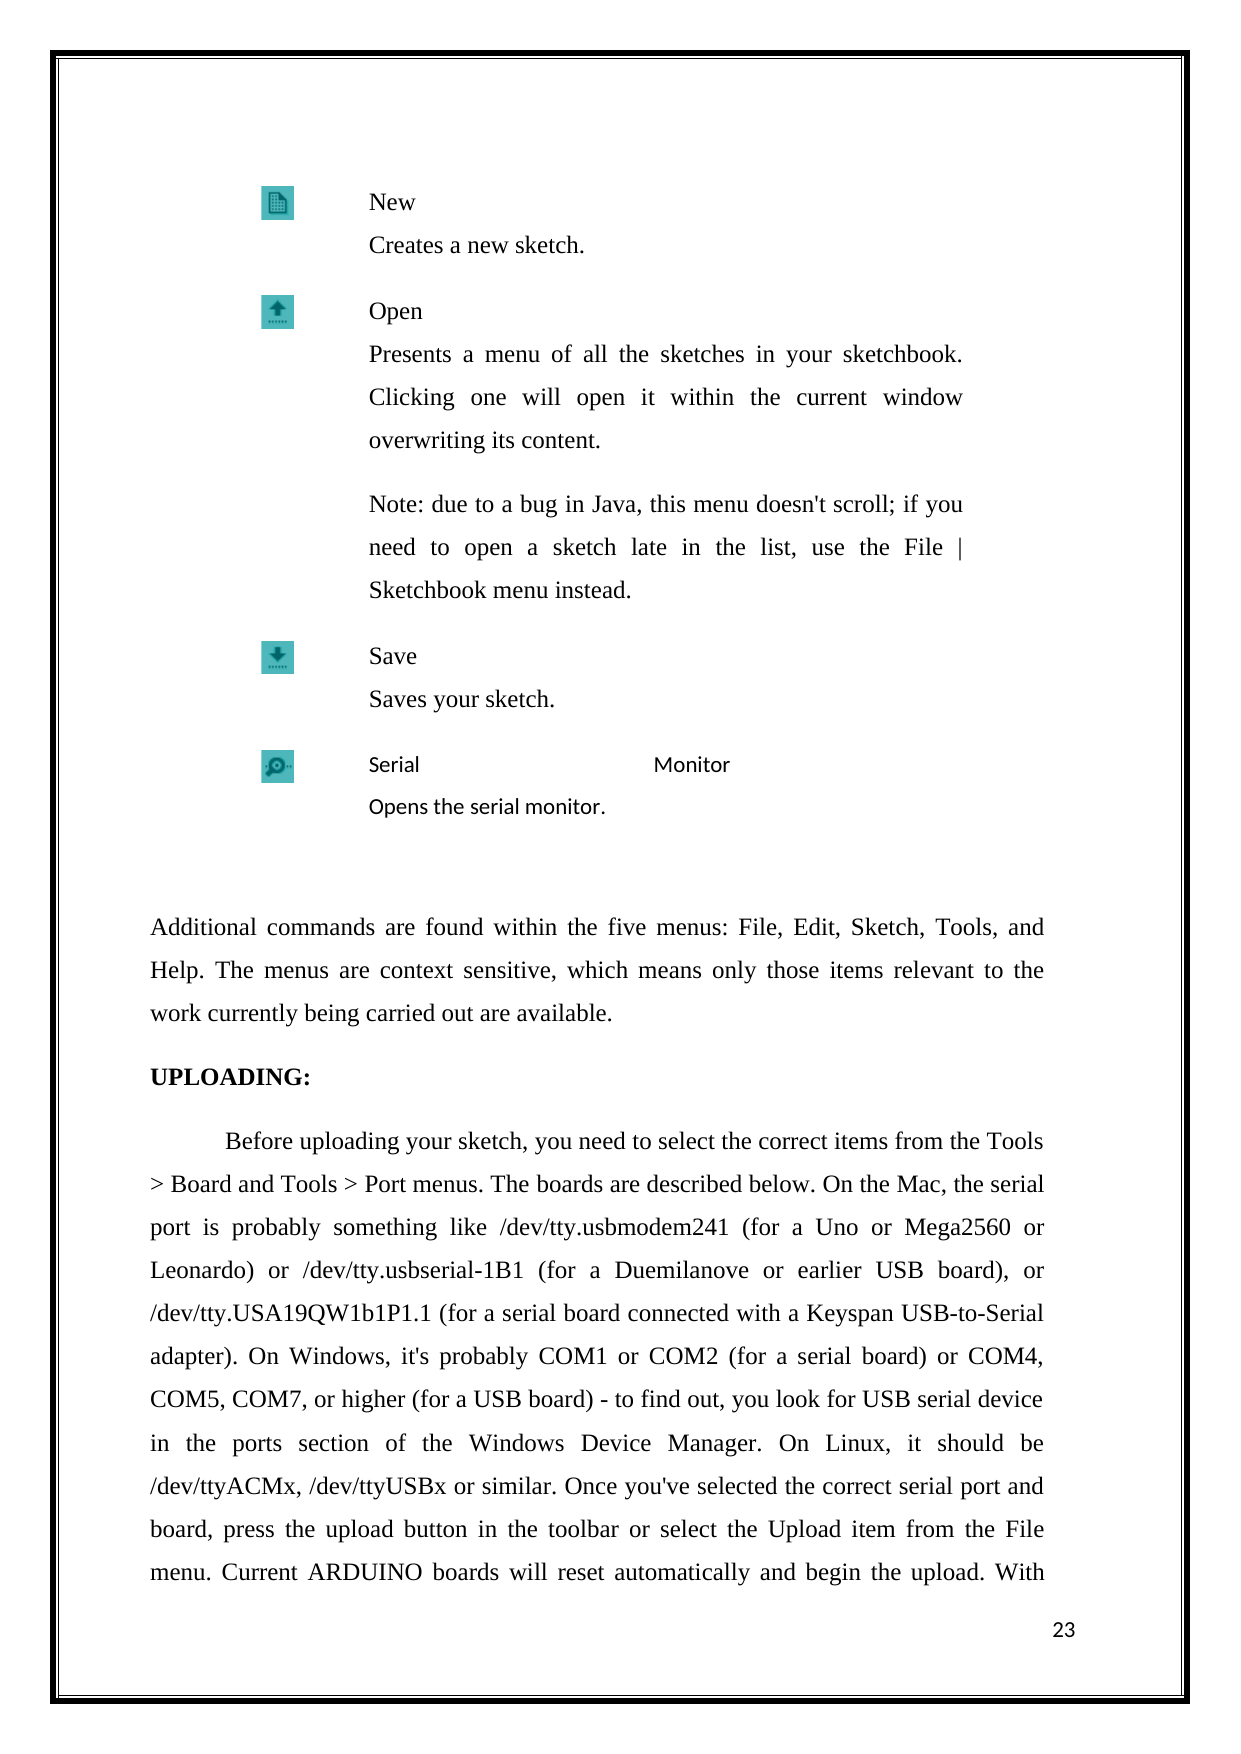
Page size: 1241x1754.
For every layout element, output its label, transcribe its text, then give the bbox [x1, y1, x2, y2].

picture [261, 295, 294, 329]
table_cell Serial Monitor Opens the serial monitor. [337, 749, 1010, 835]
table_header New Creates a new sketch. [337, 185, 1010, 294]
table_cell Save Saves your sketch. [337, 640, 1010, 748]
table_cell [230, 294, 337, 639]
text UPLOADING: [150, 1062, 1045, 1091]
table_cell [230, 640, 337, 748]
table_header [230, 185, 337, 294]
table_cell Open Presents a menu of all the sketches in your sketchbook. Clicking one will open it within the current window overwriting its content. Note: due to a bug in Java, this menu doesn't scroll; if you need to open a sketch late in the list, use the File | Sketchbook menu instead. [337, 294, 1010, 639]
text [150, 1126, 1045, 1586]
picture [261, 186, 294, 220]
picture [261, 641, 294, 674]
table_cell [230, 749, 337, 835]
text Additional commands are found within the five menus: File, Edit, Sketch, Tools, and Help. The menus are context sensitive, which means only those items relevant to the work currently being carried out are available. [150, 912, 1045, 1027]
picture [261, 750, 294, 783]
